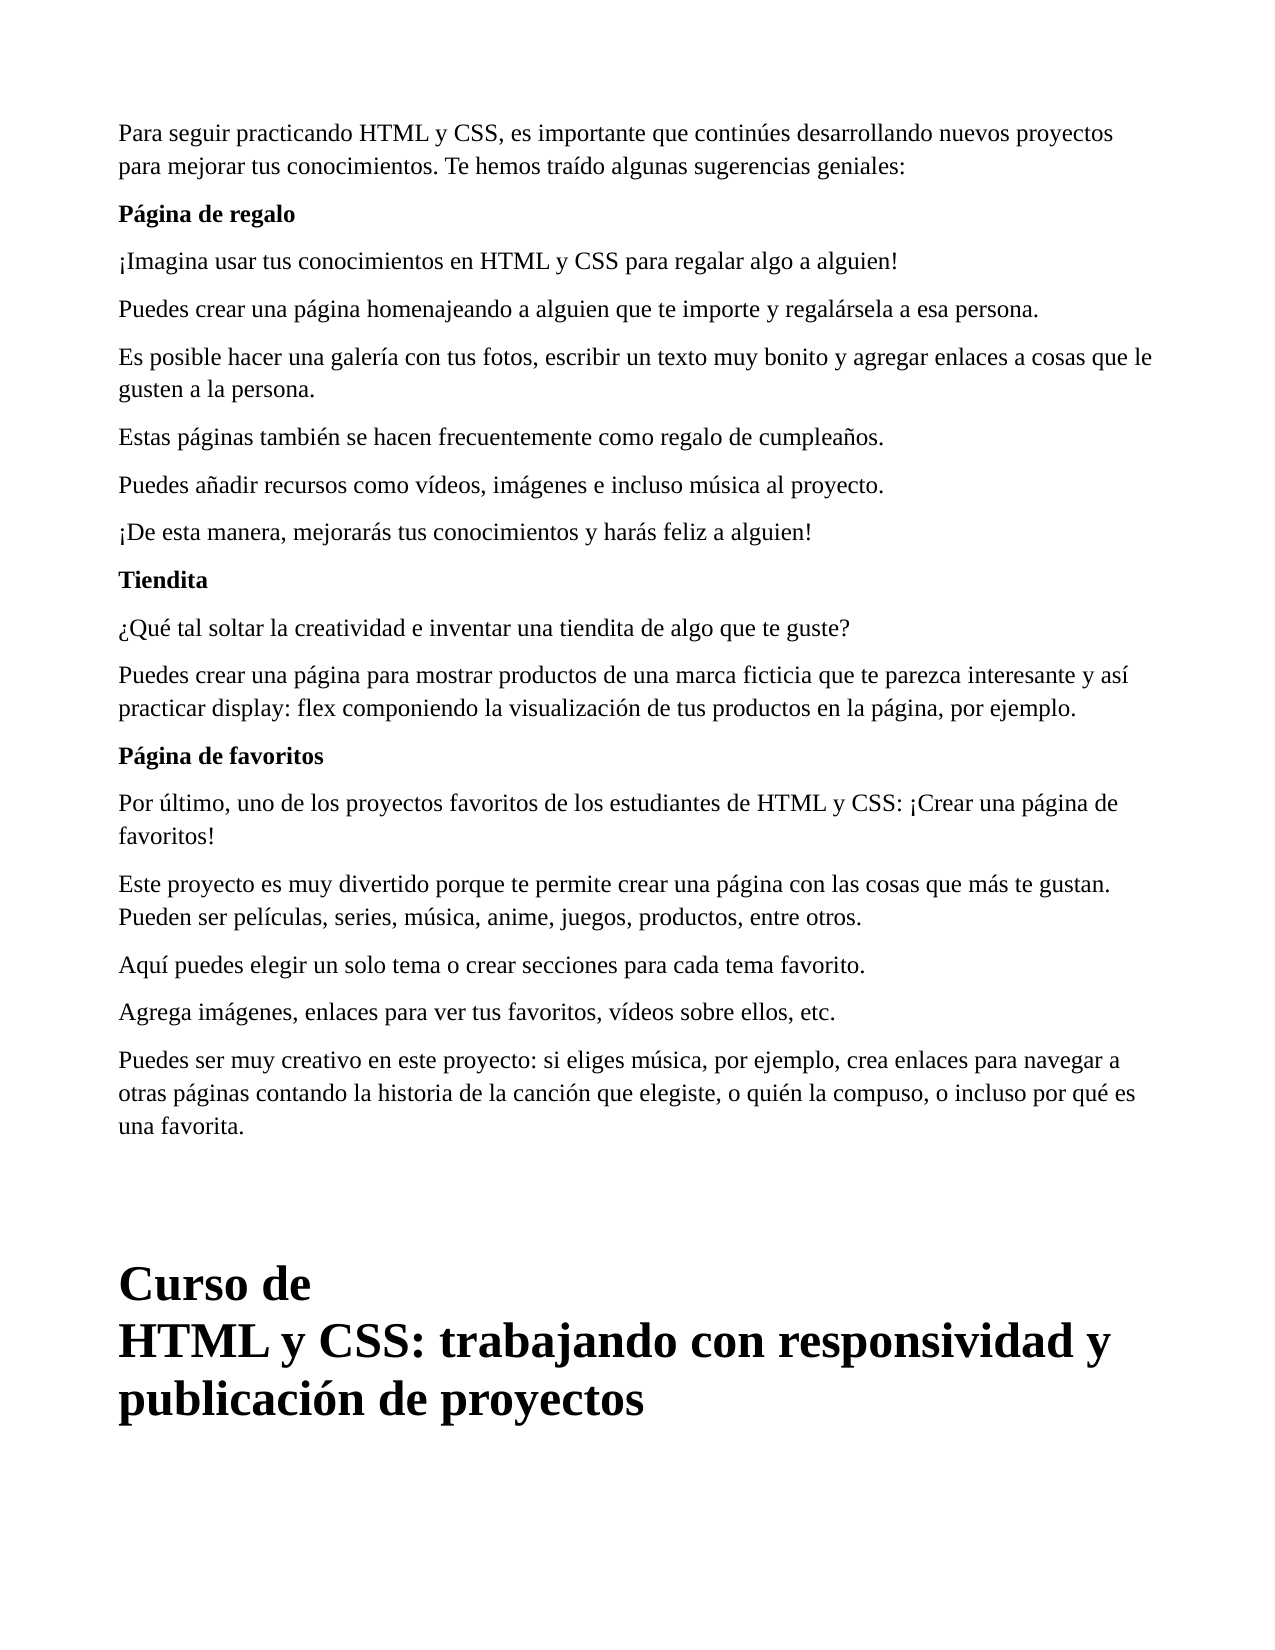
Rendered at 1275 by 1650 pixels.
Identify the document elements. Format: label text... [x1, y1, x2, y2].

text ¿Qué tal soltar la creatividad e inventar una tiendita de algo que te guste? [118, 613, 1157, 641]
text Puedes añadir recursos como vídeos, imágenes e incluso música al proyecto. [118, 470, 1157, 498]
subtitle Curso de HTML y CSS: trabajando con responsividad y publicación de proyectos [118, 1254, 1157, 1426]
text Agrega imágenes, enlaces para ver tus favoritos, vídeos sobre ellos, etc. [118, 997, 1157, 1026]
text Página de regalo [118, 199, 1157, 227]
text Este proyecto es muy divertido porque te permite crear una página con las cosas que más te gustan. Pueden ser películas, series, música, anime, juegos, productos, entre otros. [118, 869, 1157, 931]
text ¡Imagina usar tus conocimientos en HTML y CSS para regalar algo a alguien! [118, 246, 1157, 275]
text Puedes ser muy creativo en este proyecto: si eliges música, por ejemplo, crea enlaces para navegar a otras páginas contando la historia de la canción que elegiste, o quién la compuso, o incluso por qué es una favorita. [118, 1045, 1157, 1140]
text Para seguir practicando HTML y CSS, es importante que continúes desarrollando nuevos proyectos para mejorar tus conocimientos. Te hemos traído algunas sugerencias geniales: [118, 118, 1157, 180]
text Estas páginas también se hacen frecuentemente como regalo de cumpleaños. [118, 422, 1157, 451]
text Puedes crear una página homenajeando a alguien que te importe y regalársela a esa persona. [118, 294, 1157, 323]
text Por último, uno de los proyectos favoritos de los estudiantes de HTML y CSS: ¡Crear una página de favoritos! [118, 788, 1157, 850]
text ¡De esta manera, mejorarás tus conocimientos y harás feliz a alguien! [118, 517, 1157, 546]
text Puedes crear una página para mostrar productos de una marca ficticia que te parezca interesante y así practicar display: flex componiendo la visualización de tus productos en la página, por ejemplo. [118, 660, 1157, 722]
text Tiendita [118, 565, 1157, 594]
text Página de favoritos [118, 741, 1157, 769]
text Aquí puedes elegir un solo tema o crear secciones para cada tema favorito. [118, 950, 1157, 978]
text Es posible hacer una galería con tus fotos, escribir un texto muy bonito y agregar enlaces a cosas que le gusten a la persona. [118, 342, 1157, 403]
